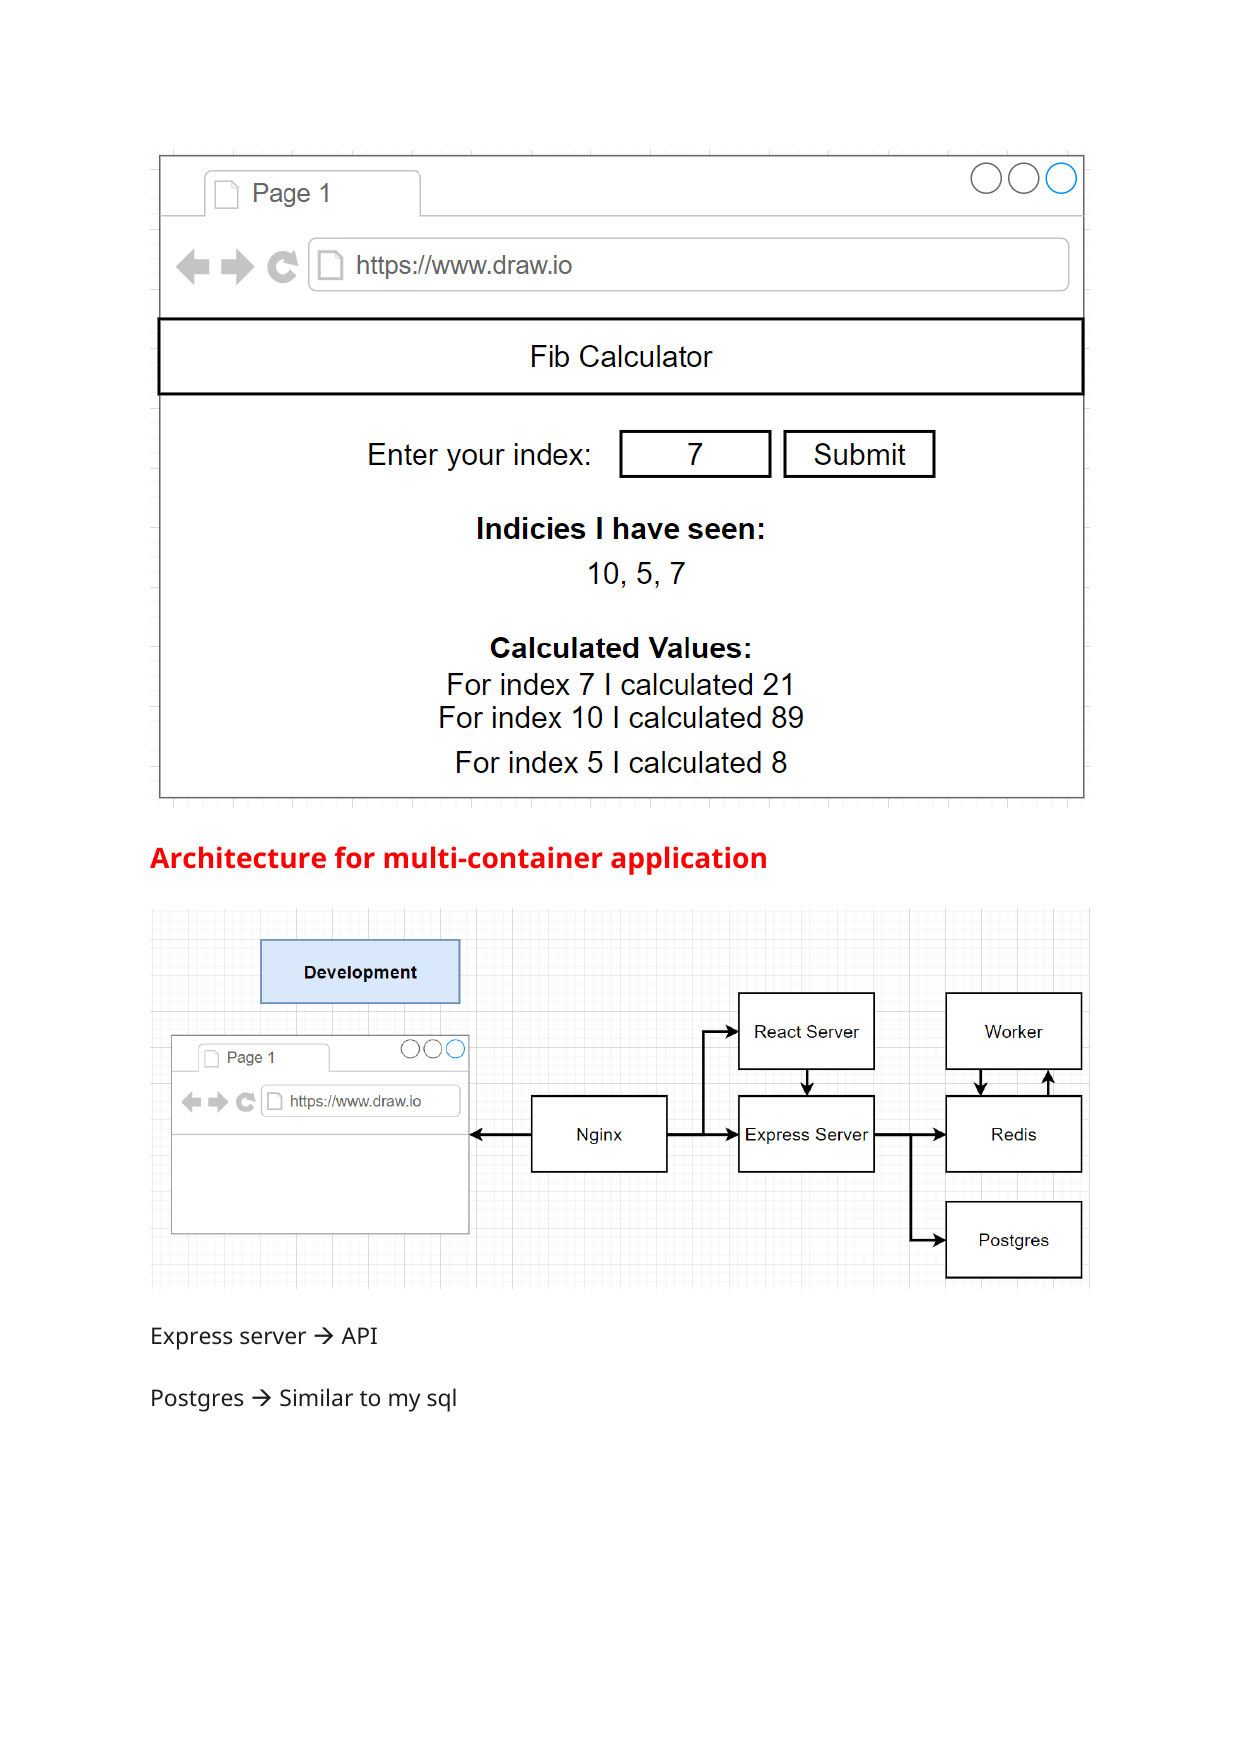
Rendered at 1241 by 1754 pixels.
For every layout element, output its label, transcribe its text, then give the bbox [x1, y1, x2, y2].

text Postgres Similar to my sql [150, 1382, 1090, 1413]
text Express server API [150, 1319, 1090, 1351]
picture [150, 908, 1091, 1289]
picture [150, 150, 1091, 808]
text Architecture for multi-container application [150, 839, 1090, 877]
